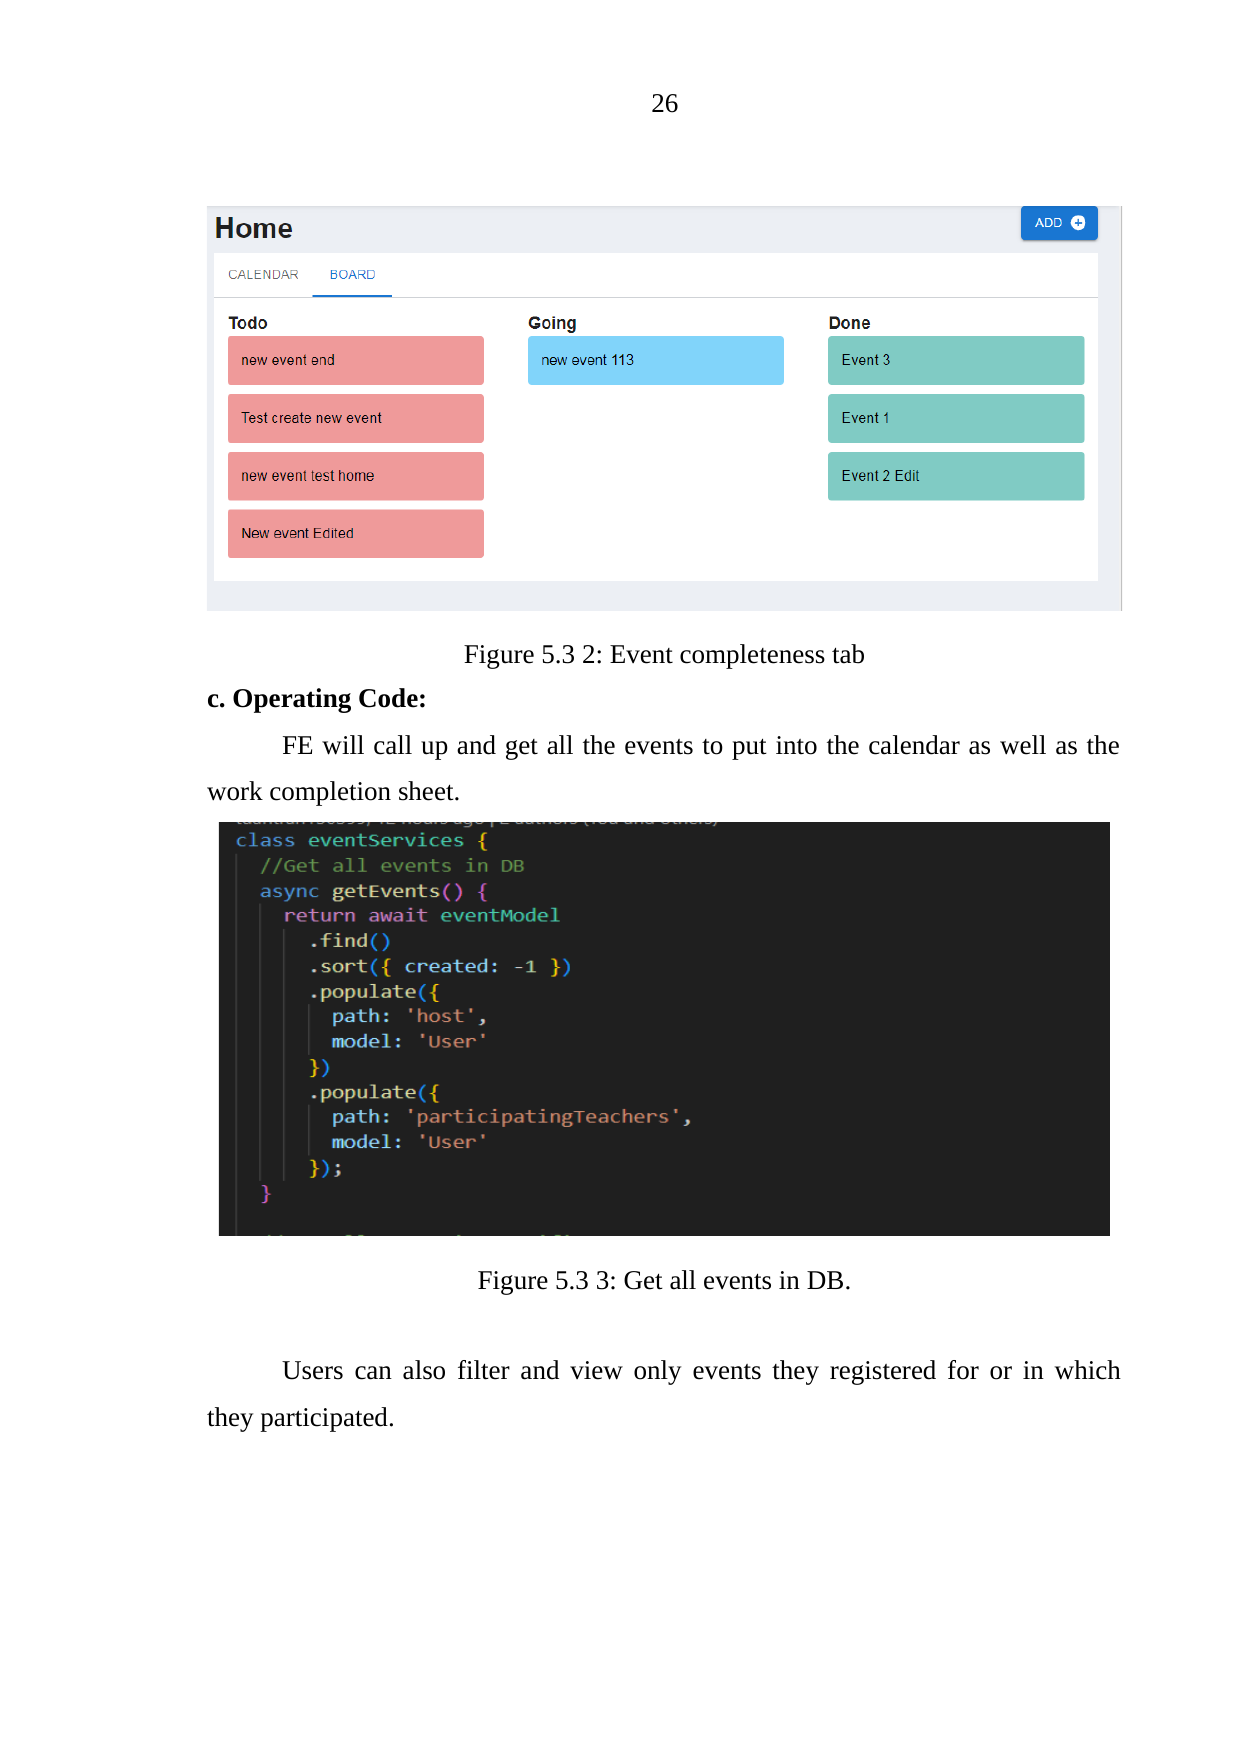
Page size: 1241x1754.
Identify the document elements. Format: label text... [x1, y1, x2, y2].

text c. Operating Code: [207, 682, 1122, 713]
text Figure 5.3 2: Event completeness tab [207, 638, 1122, 670]
text FE will call up and get all the events to put into the calendar as well as the work completion sheet. [207, 729, 1122, 807]
picture [218, 822, 1110, 1236]
picture [206, 206, 1123, 611]
text Users can also filter and view only events they registered for or in which they participated. [207, 1354, 1122, 1432]
text Figure 5.3 3: Get all events in DB. [207, 1264, 1122, 1295]
